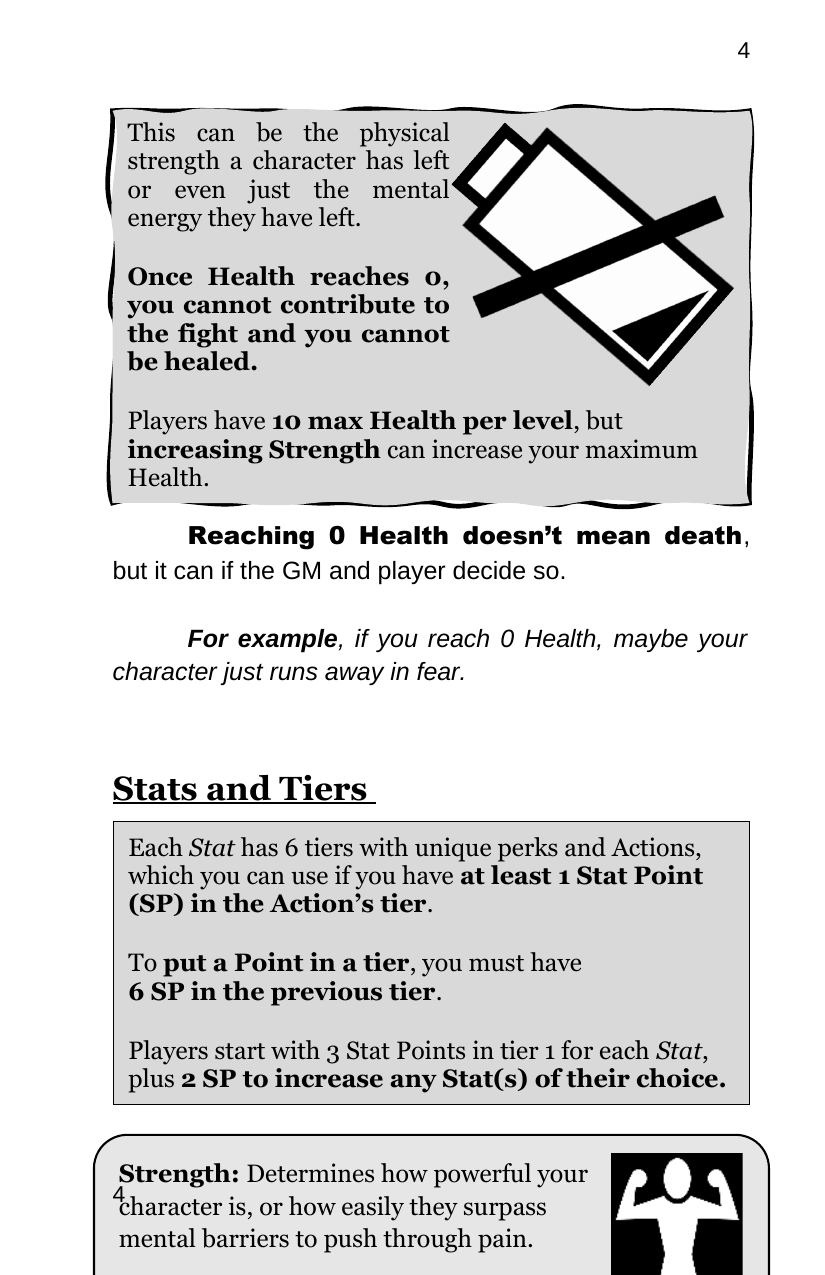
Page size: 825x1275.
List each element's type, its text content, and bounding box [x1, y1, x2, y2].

picture [611, 1153, 743, 1275]
text Reaching 0 Health doesn’t mean death, but it can if the GM and player decide so. [112, 517, 750, 585]
picture [395, 56, 775, 434]
subtitle Stats and Tiers [112, 769, 750, 807]
text For example, if you reach 0 Health, maybe your character just runs away in fear. [112, 624, 750, 686]
